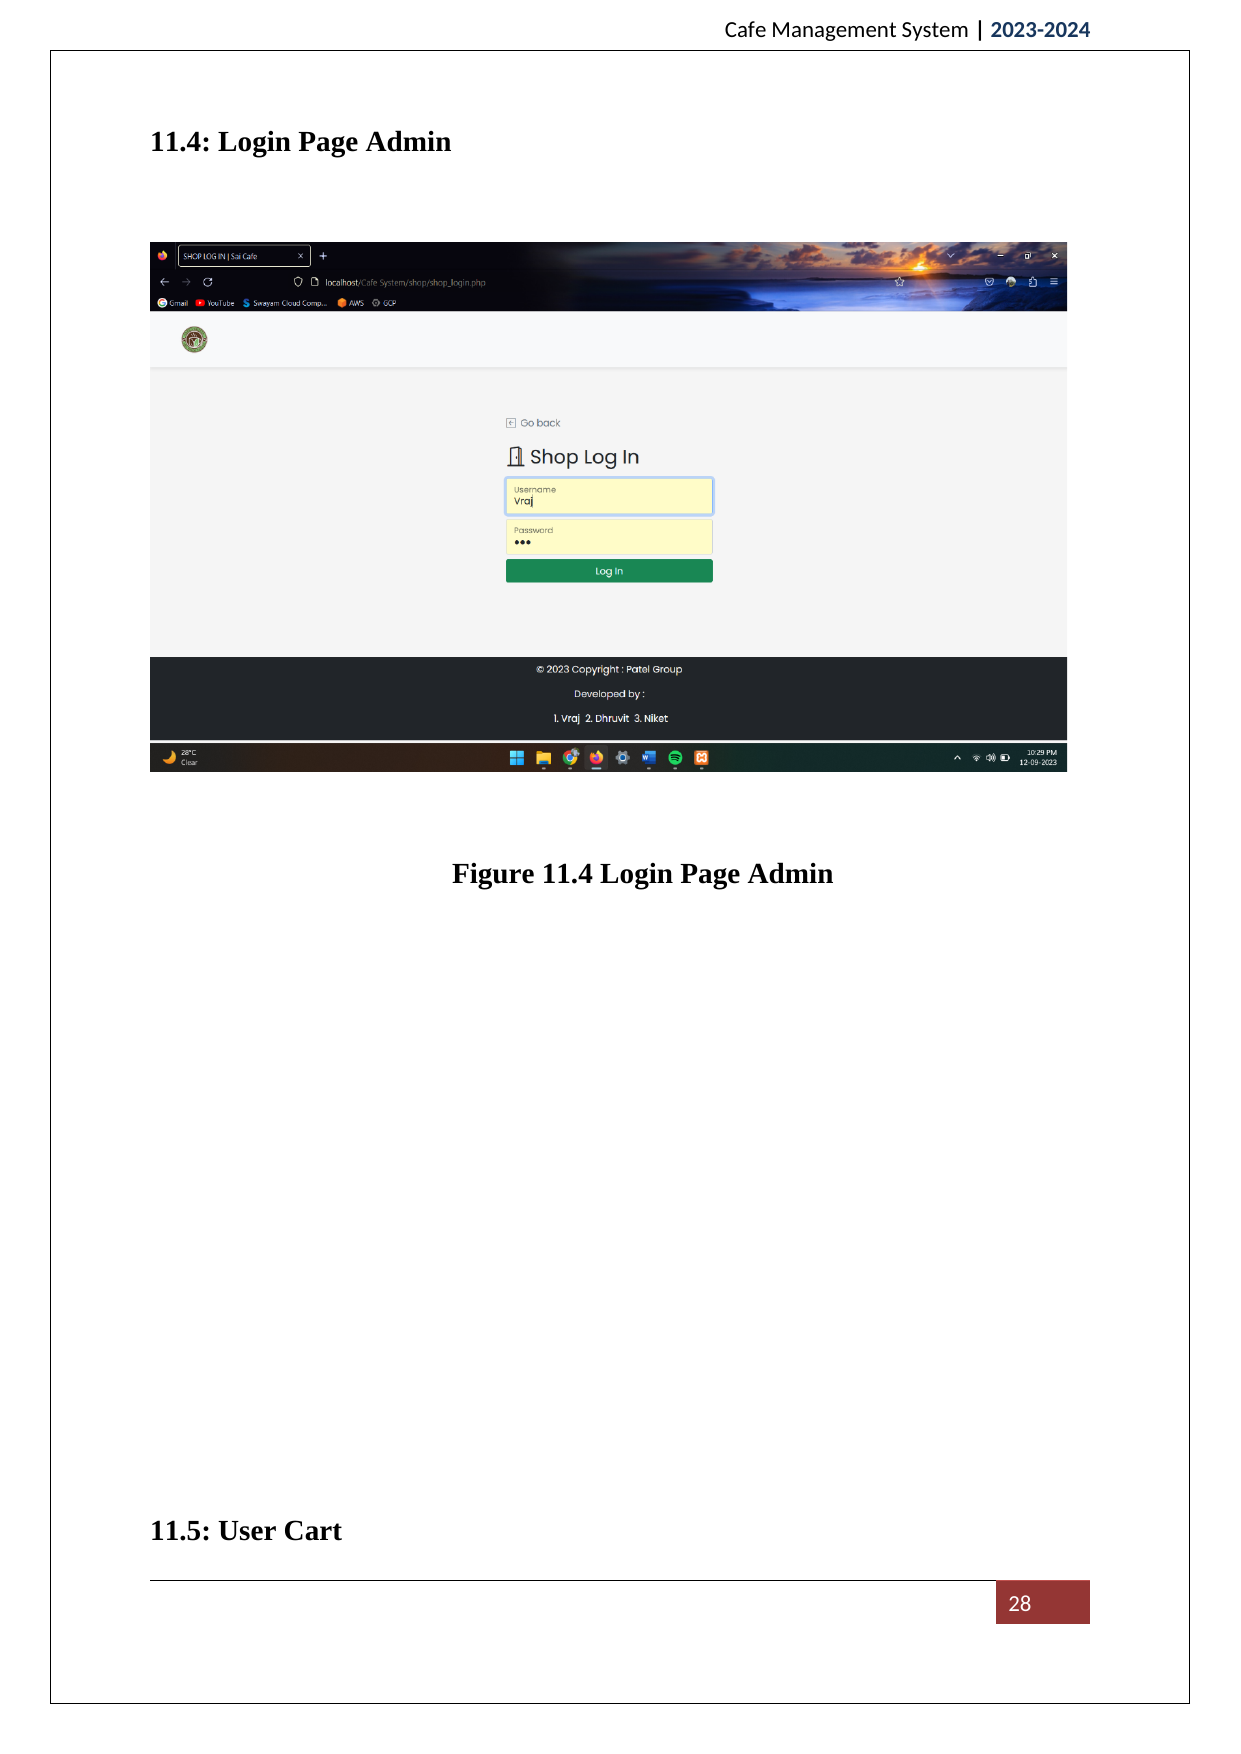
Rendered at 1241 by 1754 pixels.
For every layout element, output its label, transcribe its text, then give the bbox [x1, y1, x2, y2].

text 11.4: Login Page Admin [150, 124, 1090, 157]
text 11.5: User Cart [150, 1513, 1090, 1547]
list Figure 11.4 Login Page Admin [195, 856, 1090, 889]
picture [150, 242, 1068, 772]
